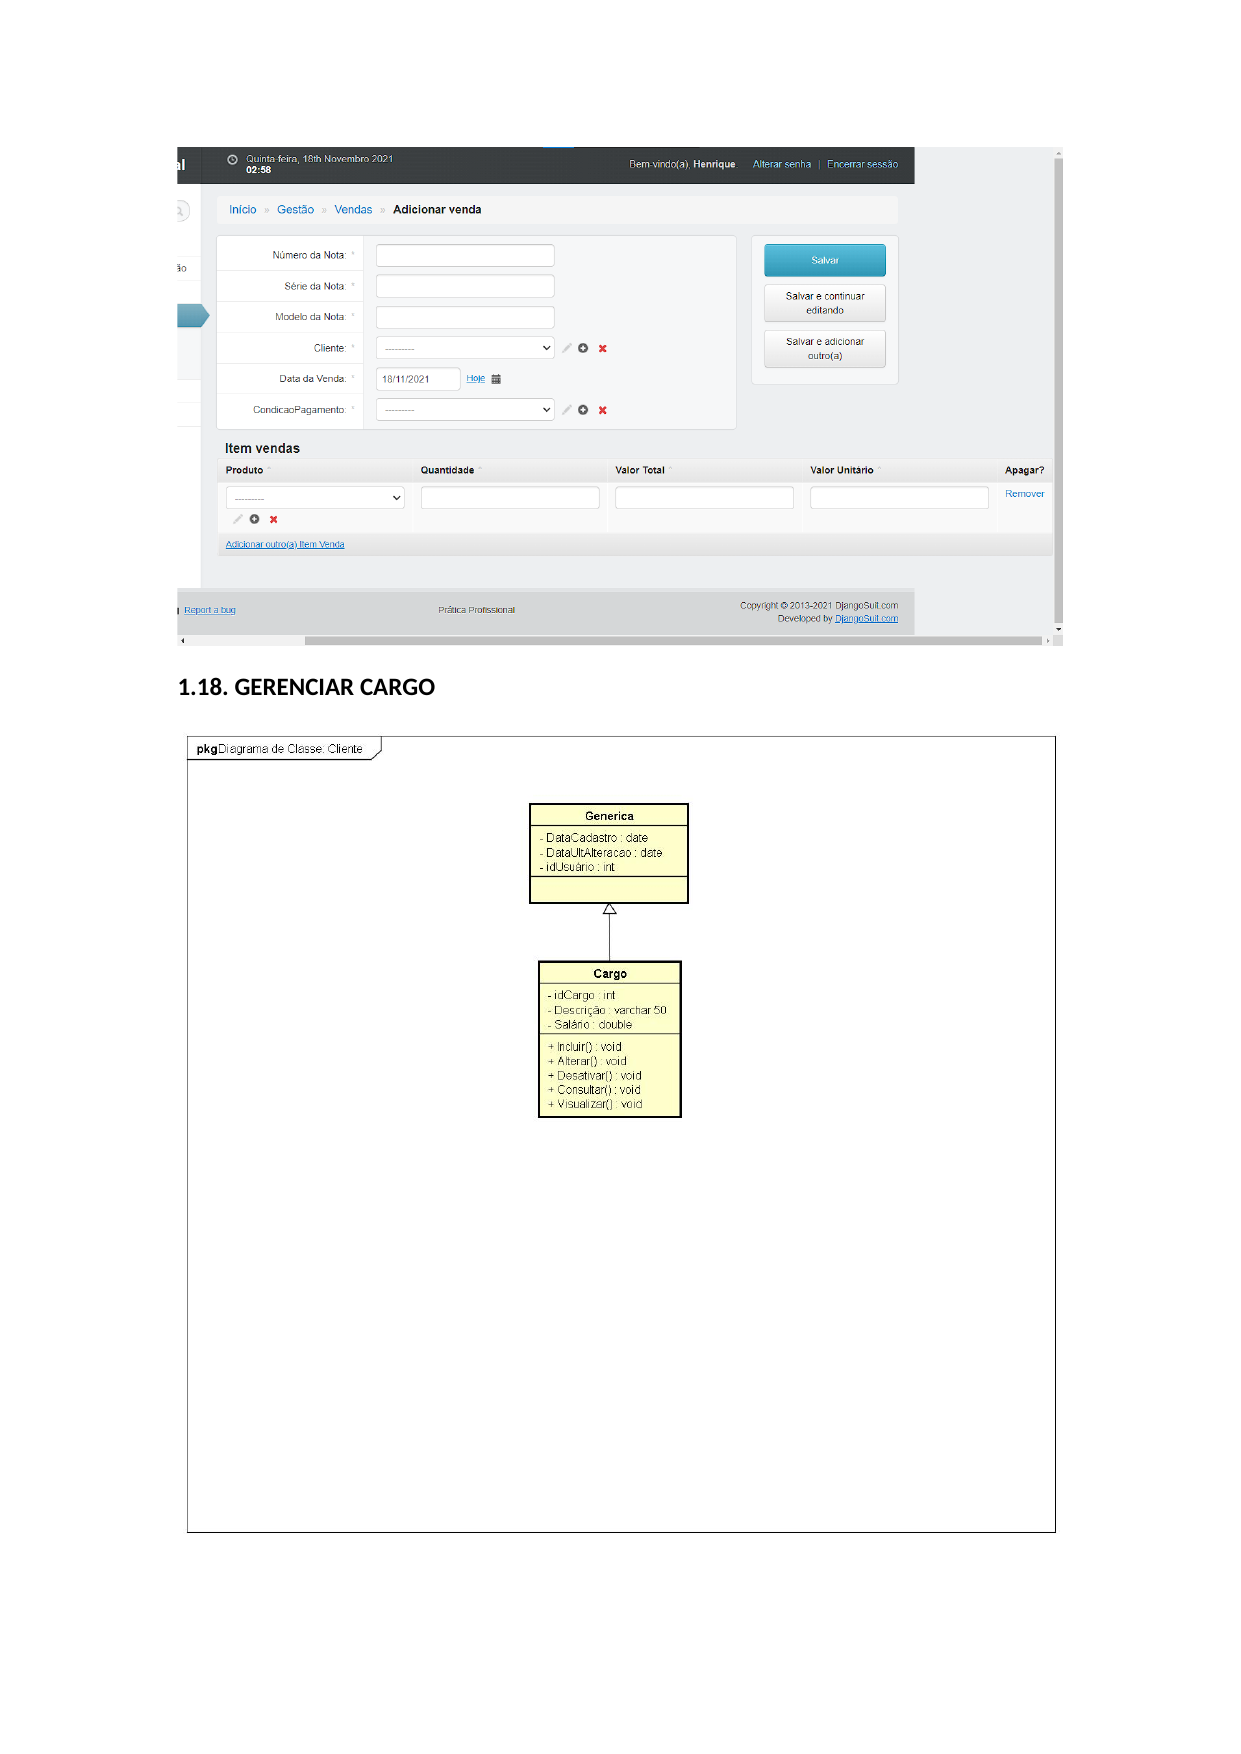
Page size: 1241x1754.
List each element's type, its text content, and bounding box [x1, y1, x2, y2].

picture [177, 147, 1063, 646]
text 1.18. GERENCIAR CARGO [177, 671, 1063, 701]
picture [177, 726, 1063, 1541]
